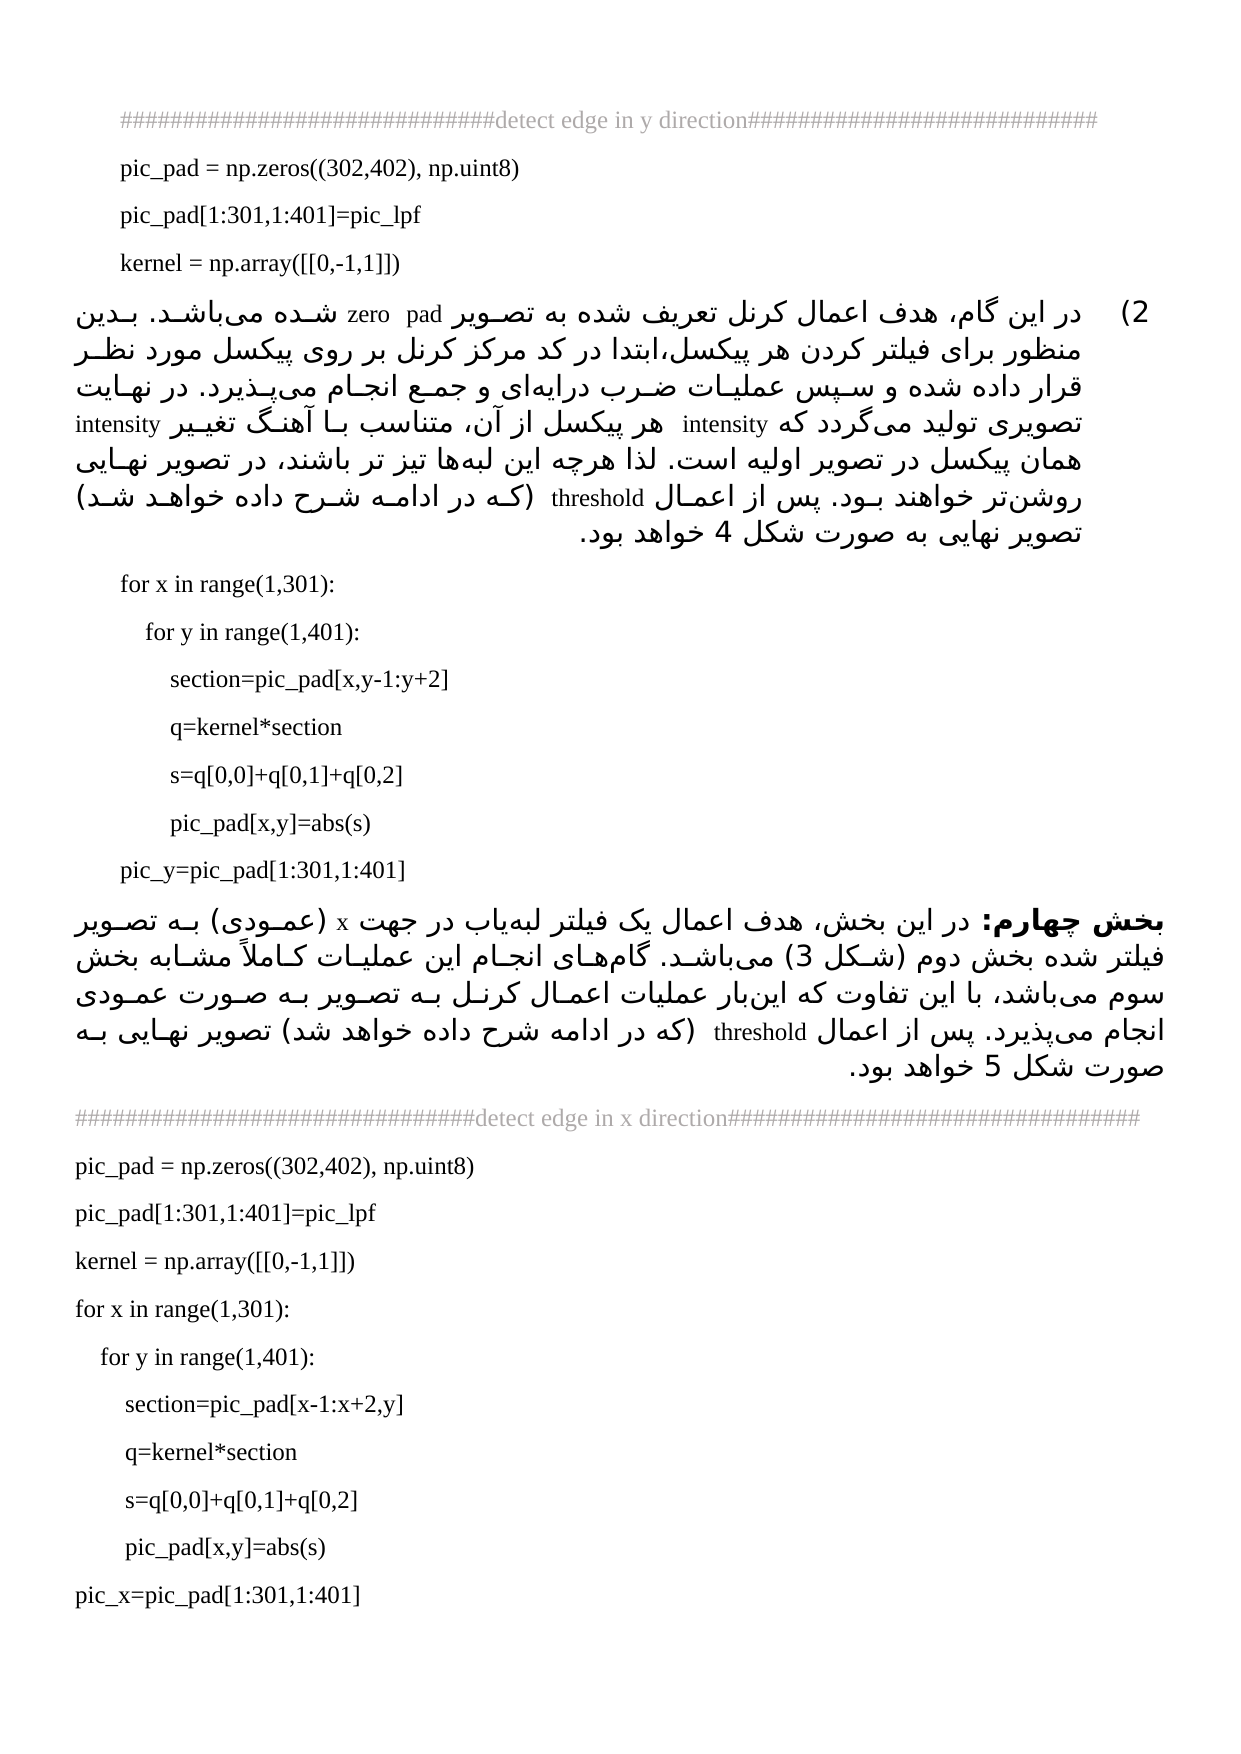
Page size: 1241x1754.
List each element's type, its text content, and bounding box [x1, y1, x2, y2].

text kernel = np.array([[0,-1,1]]) [120, 248, 1165, 277]
text q=kernel*section [75, 1437, 1165, 1466]
text for y in range(1,401): [75, 1342, 1165, 1370]
text pic_pad[1:301,1:401]=pic_lpf [75, 1198, 1165, 1227]
text pic_pad = np.zeros((302,402), np.uint8) [120, 153, 1165, 181]
text for x in range(1,301): [120, 569, 1165, 598]
text section=pic_pad[x,y-1:y+2] [120, 664, 1165, 693]
text pic_pad[x,y]=abs(s) [75, 1532, 1165, 1561]
text q=kernel*section [120, 712, 1165, 741]
text section=pic_pad[x-1:x+2,y] [75, 1389, 1165, 1418]
text for x in range(1,301): [75, 1294, 1165, 1323]
text pic_pad[1:301,1:401]=pic_lpf [120, 200, 1165, 229]
text pic_pad[x,y]=abs(s) [120, 808, 1165, 836]
text s=q[0,0]+q[0,1]+q[0,2] [120, 760, 1165, 789]
text s=q[0,0]+q[0,1]+q[0,2] [75, 1485, 1165, 1513]
text pic_y=pic_pad[1:301,1:401] [120, 855, 1165, 884]
list در این گام، هدف اعمال کرنل تعریف شده به تصویر zero pad شده می‌باشد. بدین منظور برای فیلتر کردن هر پیکسل،ابتدا در کد مرکز کرنل بر روی پیکسل مورد نظر قرار داده شده و سپس عملیات ضرب درایه‌ای و جمع انجام می‌پذیرد. در نهایت تصویری تولید می‌گردد که intensity هر پیکسل از آن، متناسب با آهنگ تغییر intensity همان پیکسل در تصویر اولیه است. لذا هرچه این لبه‌ها تیز تر باشند، در تصویر نهایی روشن‌تر خواهند بود. پس از اعمال threshold (که در ادامه شرح داده خواهد شد) تصویر نهایی به صورت شکل 4 خواهد بود. [75, 296, 1120, 550]
text pic_x=pic_pad[1:301,1:401] [75, 1580, 1165, 1609]
text بخش چهارم: در این بخش، هدف اعمال یک فیلتر لبه‌یاب در جهت x (عمودی) به تصویر فیلتر شده بخش دوم (شکل 3) می‌باشد. گام‌های انجام این عملیات کاملاً مشابه بخش سوم می‌باشد، با این تفاوت که این‌بار عملیات اعمال کرنل به تصویر به صورت عمودی انجام می‌پذیرد. پس از اعمال threshold (که در ادامه شرح داده خواهد شد) تصویر نهایی به صورت شکل 5 خواهد بود. [75, 903, 1165, 1084]
text for y in range(1,401): [120, 617, 1165, 646]
text pic_pad = np.zeros((302,402), np.uint8) [75, 1151, 1165, 1179]
text ################################detect edge in x direction################################# [75, 1103, 1165, 1132]
text kernel = np.array([[0,-1,1]]) [75, 1246, 1165, 1275]
text ##############################detect edge in y direction############################ [120, 105, 1165, 134]
